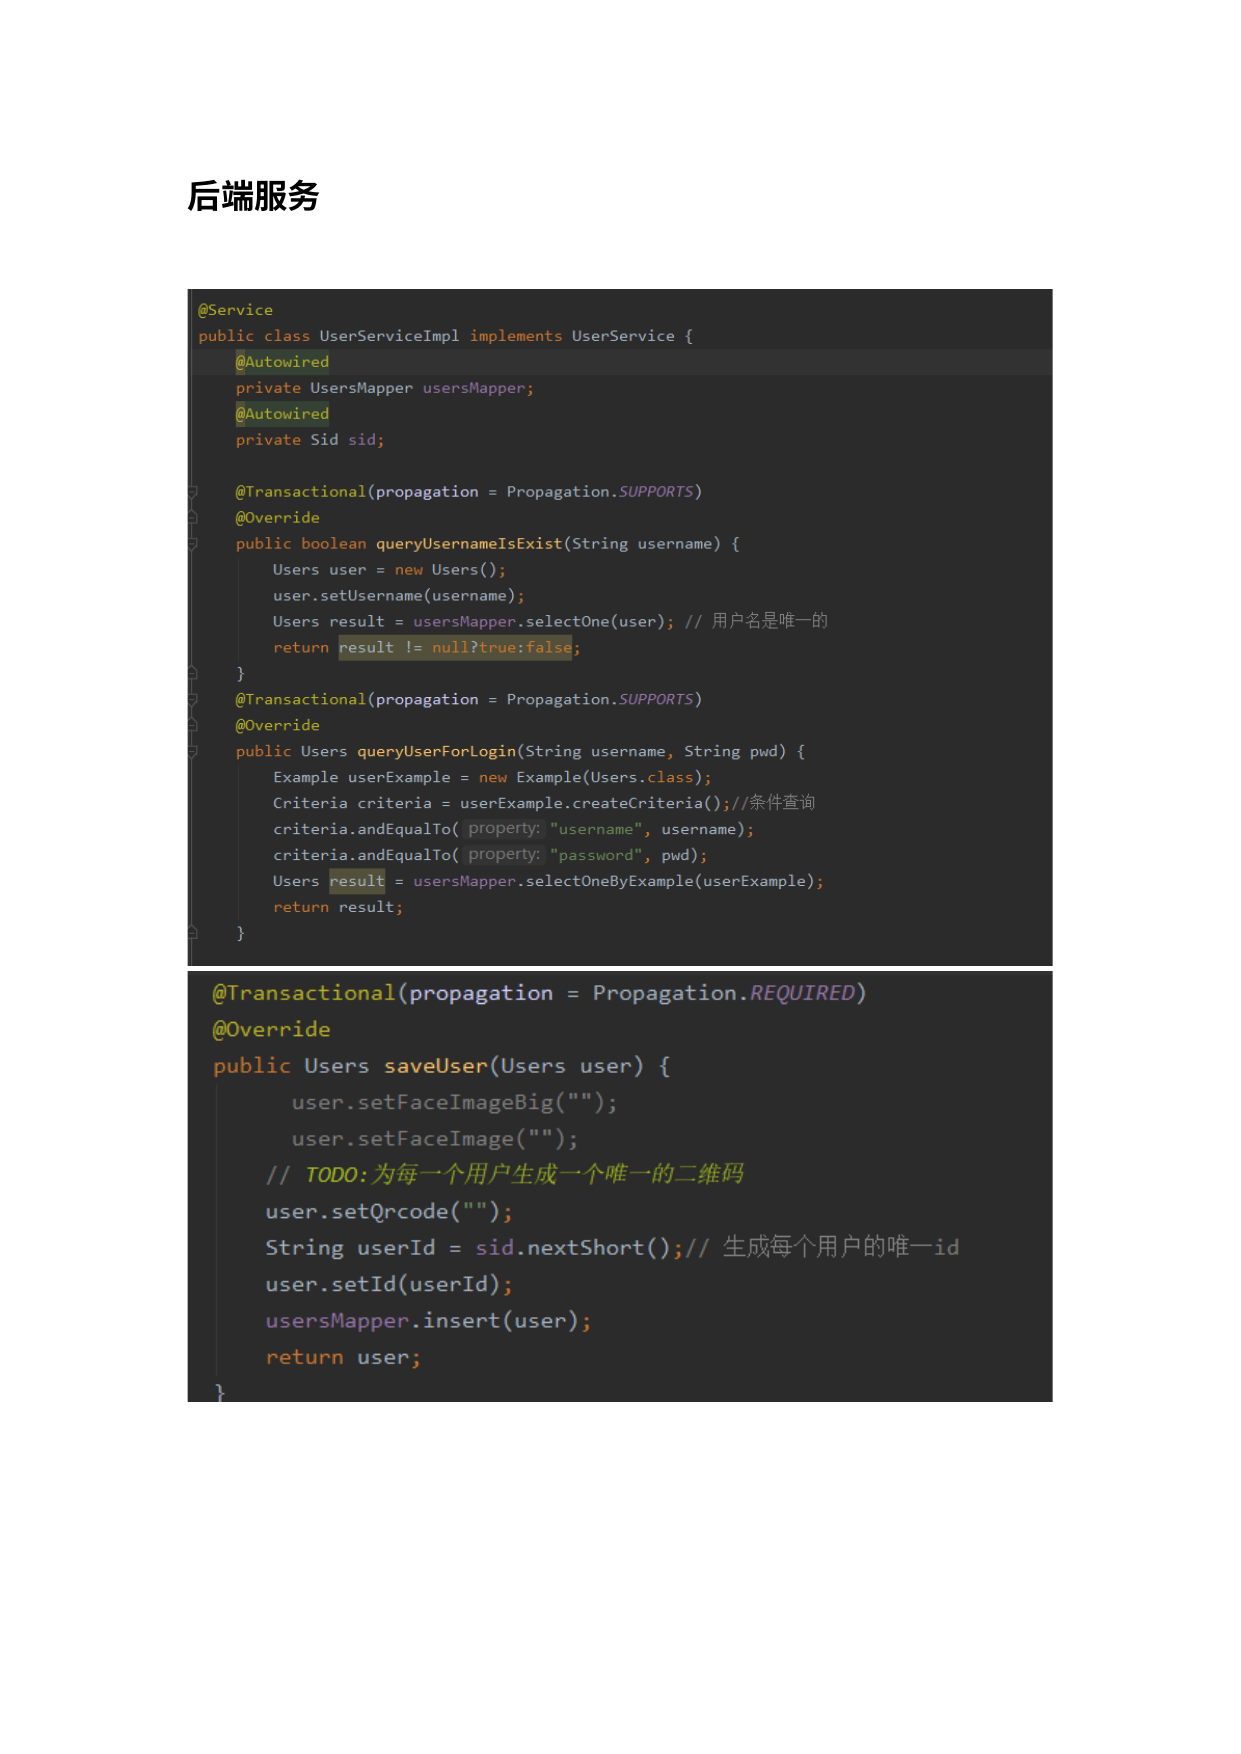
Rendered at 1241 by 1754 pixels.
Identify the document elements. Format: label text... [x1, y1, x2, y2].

subtitle 后端服务 [187, 162, 1053, 227]
picture [187, 971, 1053, 1402]
picture [187, 289, 1053, 966]
